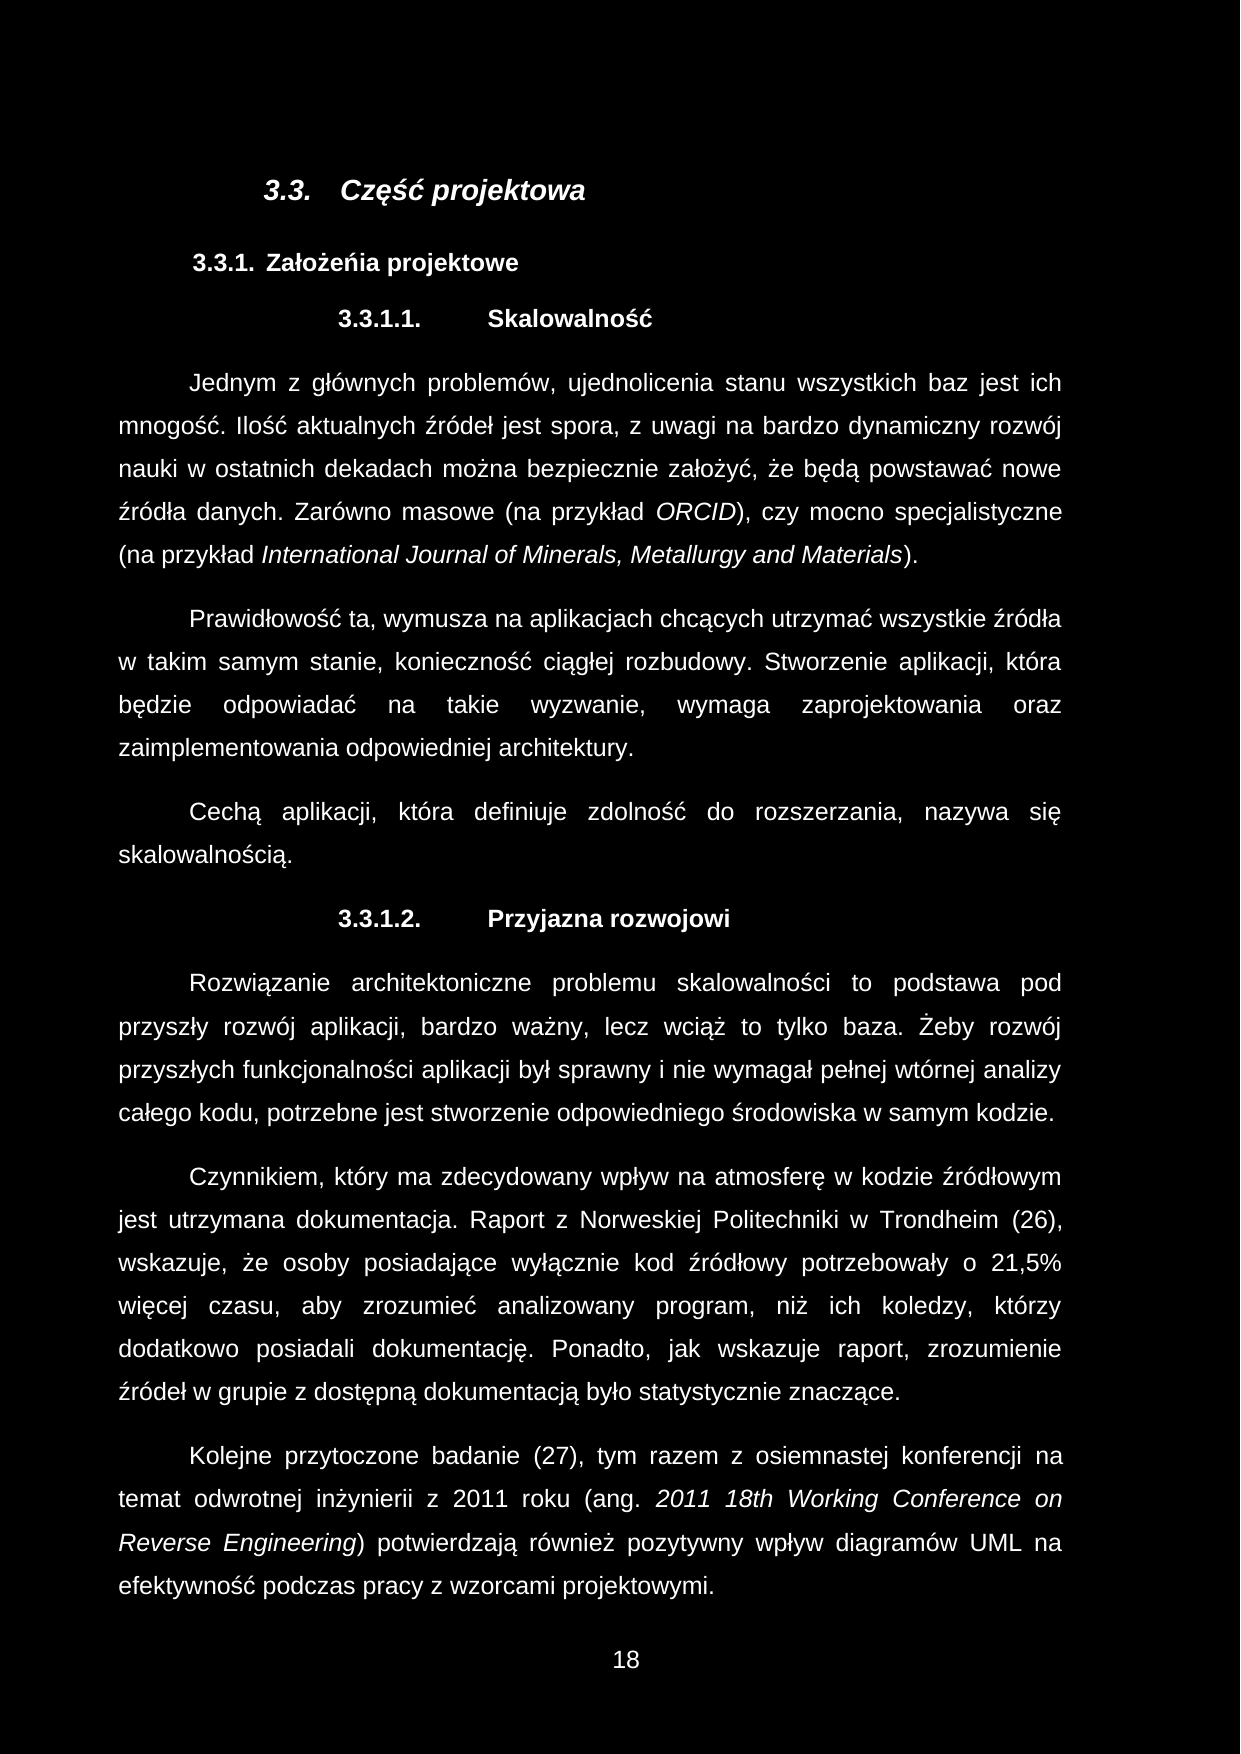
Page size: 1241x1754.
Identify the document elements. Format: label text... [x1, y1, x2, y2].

subtitle Przyjazna rozwojowi [267, 904, 1063, 933]
text Kolejne przytoczone badanie , tym razem z osiemnastej konferencji na temat odwrotnej inżynierii z 2011 roku (ang. 2011 18th Working Conference on Reverse Engineering) potwierdzają również pozytywny wpływ diagramów UML na efektywność podczas pracy z wzorcami projektowymi. [118, 1441, 1063, 1599]
subtitle Założeńia projektowe [192, 248, 1063, 277]
text Rozwiązanie architektoniczne problemu skalowalności to podstawa pod przyszły rozwój aplikacji, bardzo ważny, lecz wciąż to tylko baza. Żeby rozwój przyszłych funkcjonalności aplikacji był sprawny i nie wymagał pełnej wtórnej analizy całego kodu, potrzebne jest stworzenie odpowiedniego środowiska w samym kodzie. [118, 968, 1063, 1127]
text Prawidłowość ta, wymusza na aplikacjach chcących utrzymać wszystkie źródła w takim samym stanie, konieczność ciągłej rozbudowy. Stworzenie aplikacji, która będzie odpowiadać na takie wyzwanie, wymaga zaprojektowania oraz zaimplementowania odpowiedniej architektury. [118, 604, 1063, 762]
text Cechą aplikacji, która definiuje zdolność do rozszerzania, nazywa się skalowalnością. [118, 797, 1063, 869]
subtitle Część projektowa [192, 173, 1063, 206]
text Czynnikiem, który ma zdecydowany wpływ na atmosferę w kodzie źródłowym jest utrzymana dokumentacja. Raport z Norweskiej Politechniki w Trondheim , wskazuje, że osoby posiadające wyłącznie kod źródłowy potrzebowały o 21,5% więcej czasu, aby zrozumieć analizowany program, niż ich koledzy, którzy dodatkowo posiadali dokumentację. Ponadto, jak wskazuje raport, zrozumienie źródeł w grupie z dostępną dokumentacją było statystycznie znaczące. [118, 1162, 1063, 1406]
subtitle Skalowalność [267, 304, 1063, 332]
text Jednym z głównych problemów, ujednolicenia stanu wszystkich baz jest ich mnogość. Ilość aktualnych źródeł jest spora, z uwagi na bardzo dynamiczny rozwój nauki w ostatnich dekadach można bezpiecznie założyć, że będą powstawać nowe źródła danych. Zarówno masowe (na przykład ORCID), czy mocno specjalistyczne (na przykład International Journal of Minerals, Metallurgy and Materials). [118, 368, 1063, 569]
